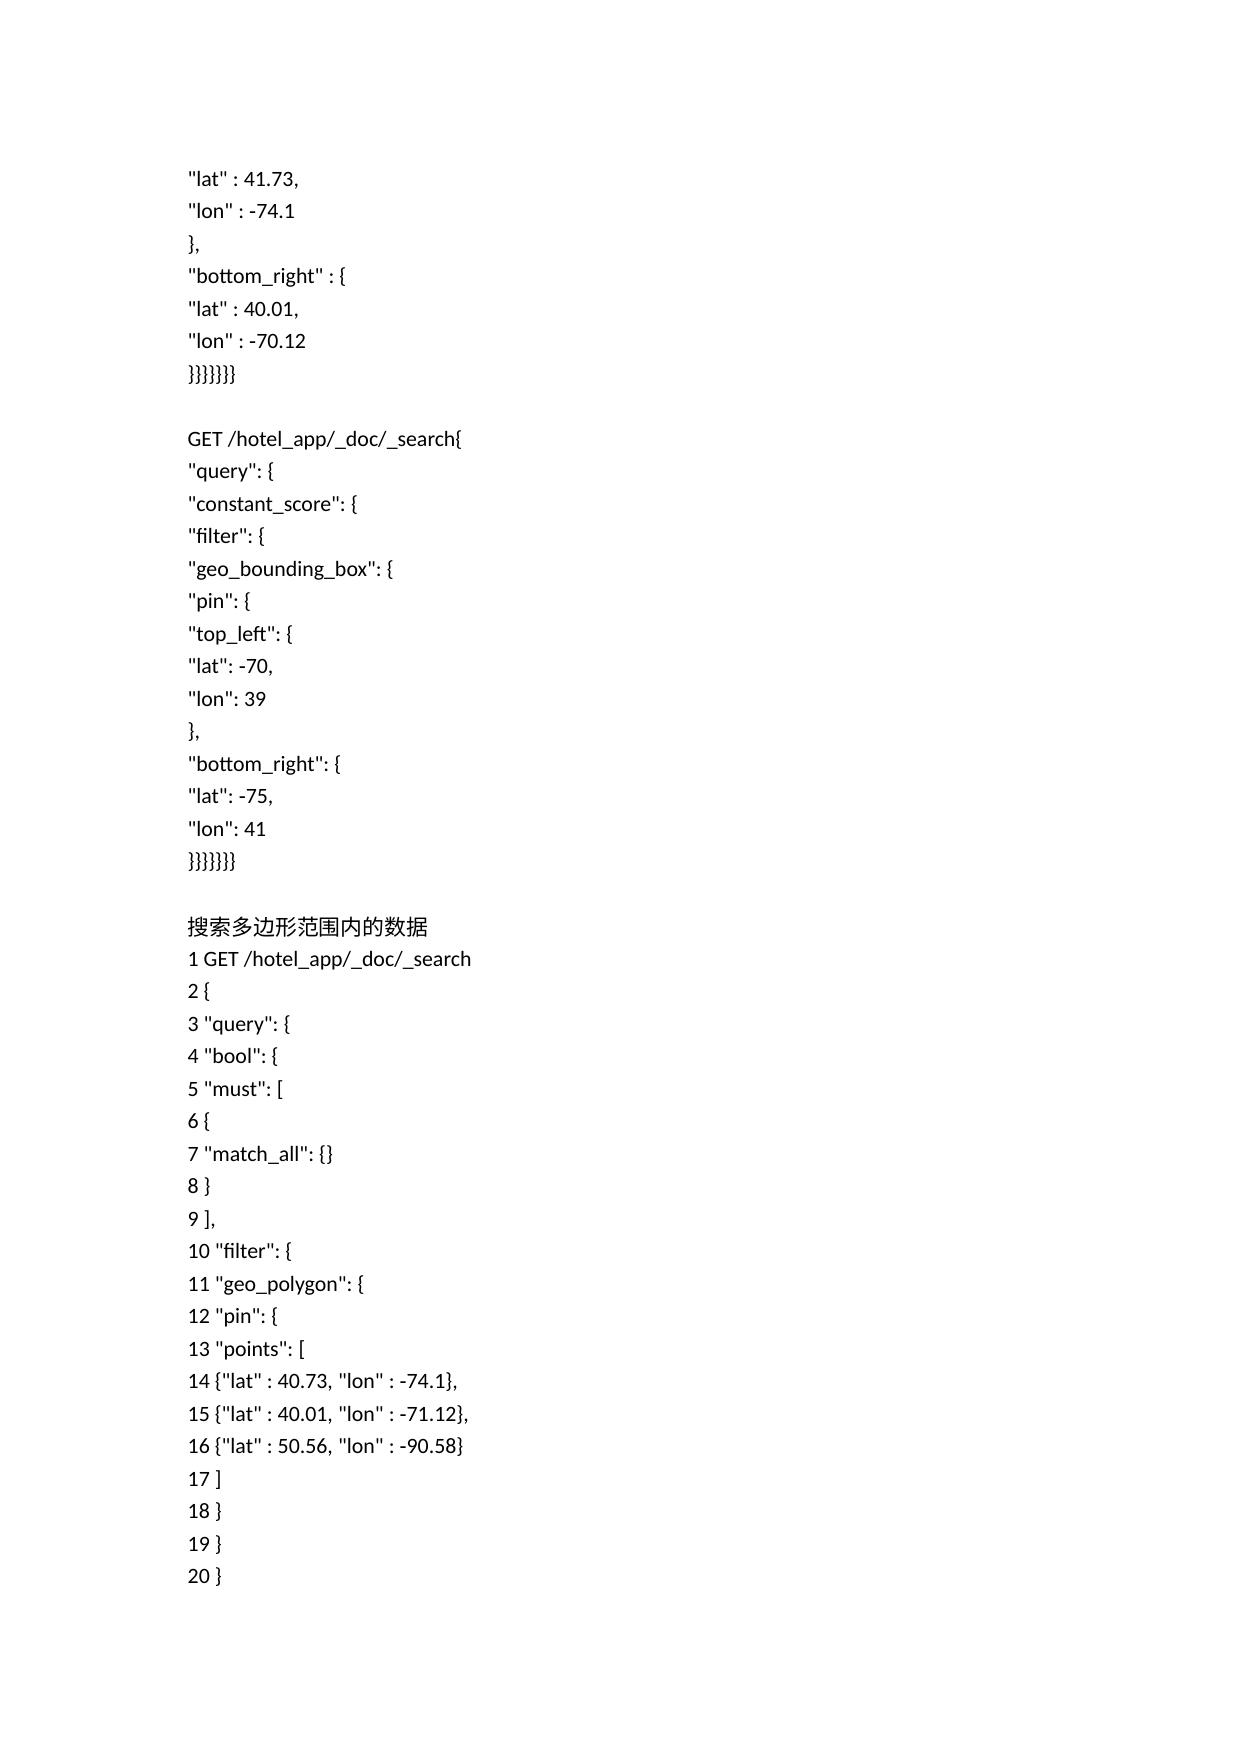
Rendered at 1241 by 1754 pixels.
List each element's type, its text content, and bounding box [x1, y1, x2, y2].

list "lat" : 41.73, [187, 162, 1053, 194]
list "pin": { [187, 584, 1053, 617]
list 4 "bool": { [187, 1039, 1053, 1072]
list 18 } [187, 1494, 1053, 1527]
list }}}}}}} [187, 844, 1053, 877]
list 17 ] [187, 1462, 1053, 1494]
list 9 ], [187, 1202, 1053, 1234]
list 11 "geo_polygon": { [187, 1267, 1053, 1299]
list }}}}}}} [187, 357, 1053, 389]
list 2 { [187, 974, 1053, 1007]
list 14 {"lat" : 40.73, "lon" : ‐74.1}, [187, 1364, 1053, 1397]
list "query": { [187, 454, 1053, 487]
list "bottom_right" : { [187, 259, 1053, 292]
list "top_left": { [187, 617, 1053, 649]
list }, [187, 714, 1053, 747]
list }, [187, 227, 1053, 259]
list 6 { [187, 1104, 1053, 1137]
list 12 "pin": { [187, 1299, 1053, 1332]
list 20 } [187, 1559, 1053, 1592]
list "geo_bounding_box": { [187, 552, 1053, 584]
list 5 "must": [ [187, 1072, 1053, 1104]
list 13 "points": [ [187, 1332, 1053, 1364]
list 7 "match_all": {} [187, 1137, 1053, 1169]
list 16 {"lat" : 50.56, "lon" : ‐90.58} [187, 1429, 1053, 1462]
list 15 {"lat" : 40.01, "lon" : ‐71.12}, [187, 1397, 1053, 1429]
list "lat" : 40.01, [187, 292, 1053, 324]
list "lon" : ‐74.1 [187, 194, 1053, 227]
list "bottom_right": { [187, 747, 1053, 779]
list 3 "query": { [187, 1007, 1053, 1039]
list 19 } [187, 1527, 1053, 1559]
list 10 "filter": { [187, 1234, 1053, 1267]
list "lon": 41 [187, 812, 1053, 844]
list GET /hotel_app/_doc/_search{ [187, 422, 1053, 454]
list 搜索多边形范围内的数据 [187, 909, 1053, 942]
list 1 GET /hotel_app/_doc/_search [187, 942, 1053, 974]
list "lat": ‐70, [187, 649, 1053, 682]
list 8 } [187, 1169, 1053, 1202]
list "lat": ‐75, [187, 779, 1053, 812]
list "lon": 39 [187, 682, 1053, 714]
list "constant_score": { [187, 487, 1053, 519]
list "filter": { [187, 519, 1053, 552]
list "lon" : ‐70.12 [187, 324, 1053, 357]
